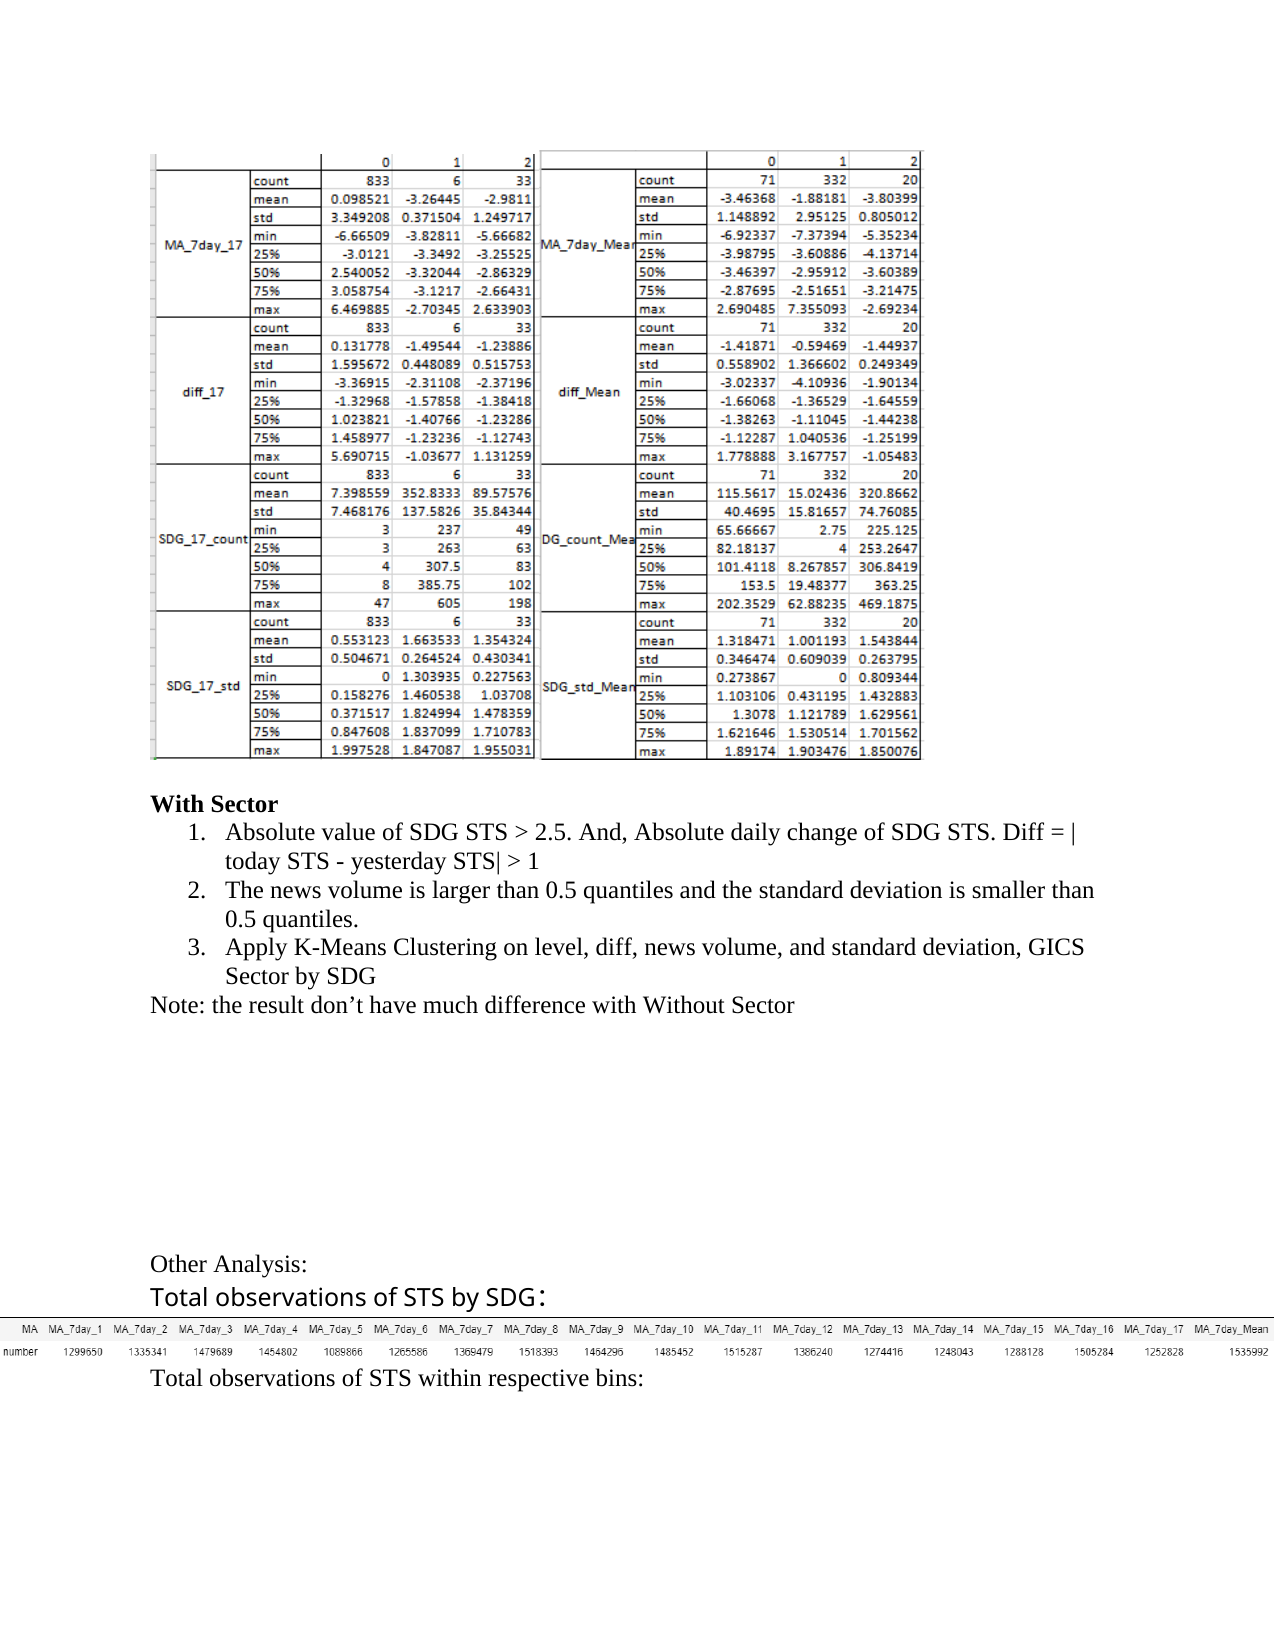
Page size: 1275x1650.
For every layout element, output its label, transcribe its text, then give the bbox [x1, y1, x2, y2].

list Absolute value of SDG STS > 2.5. And, Absolute daily change of SDG STS. Diff = | today STS - yesterday STS| > 1 [187, 817, 1125, 875]
text With Sector [150, 789, 1125, 817]
picture [0, 1313, 1275, 1363]
list Apply K-Means Clustering on level, diff, news volume, and standard deviation, GICS Sector by SDG [187, 932, 1125, 990]
list The news volume is larger than 0.5 quantiles and the standard deviation is smaller than 0.5 quantiles. [187, 875, 1125, 932]
text Total observations of STS by SDG： [150, 1277, 1125, 1313]
picture [150, 150, 925, 760]
text Note: the result don’t have much difference with Without Sector [150, 990, 1125, 1019]
text Other Analysis: [150, 1249, 1125, 1277]
text Total observations of STS within respective bins: [150, 1363, 1125, 1392]
